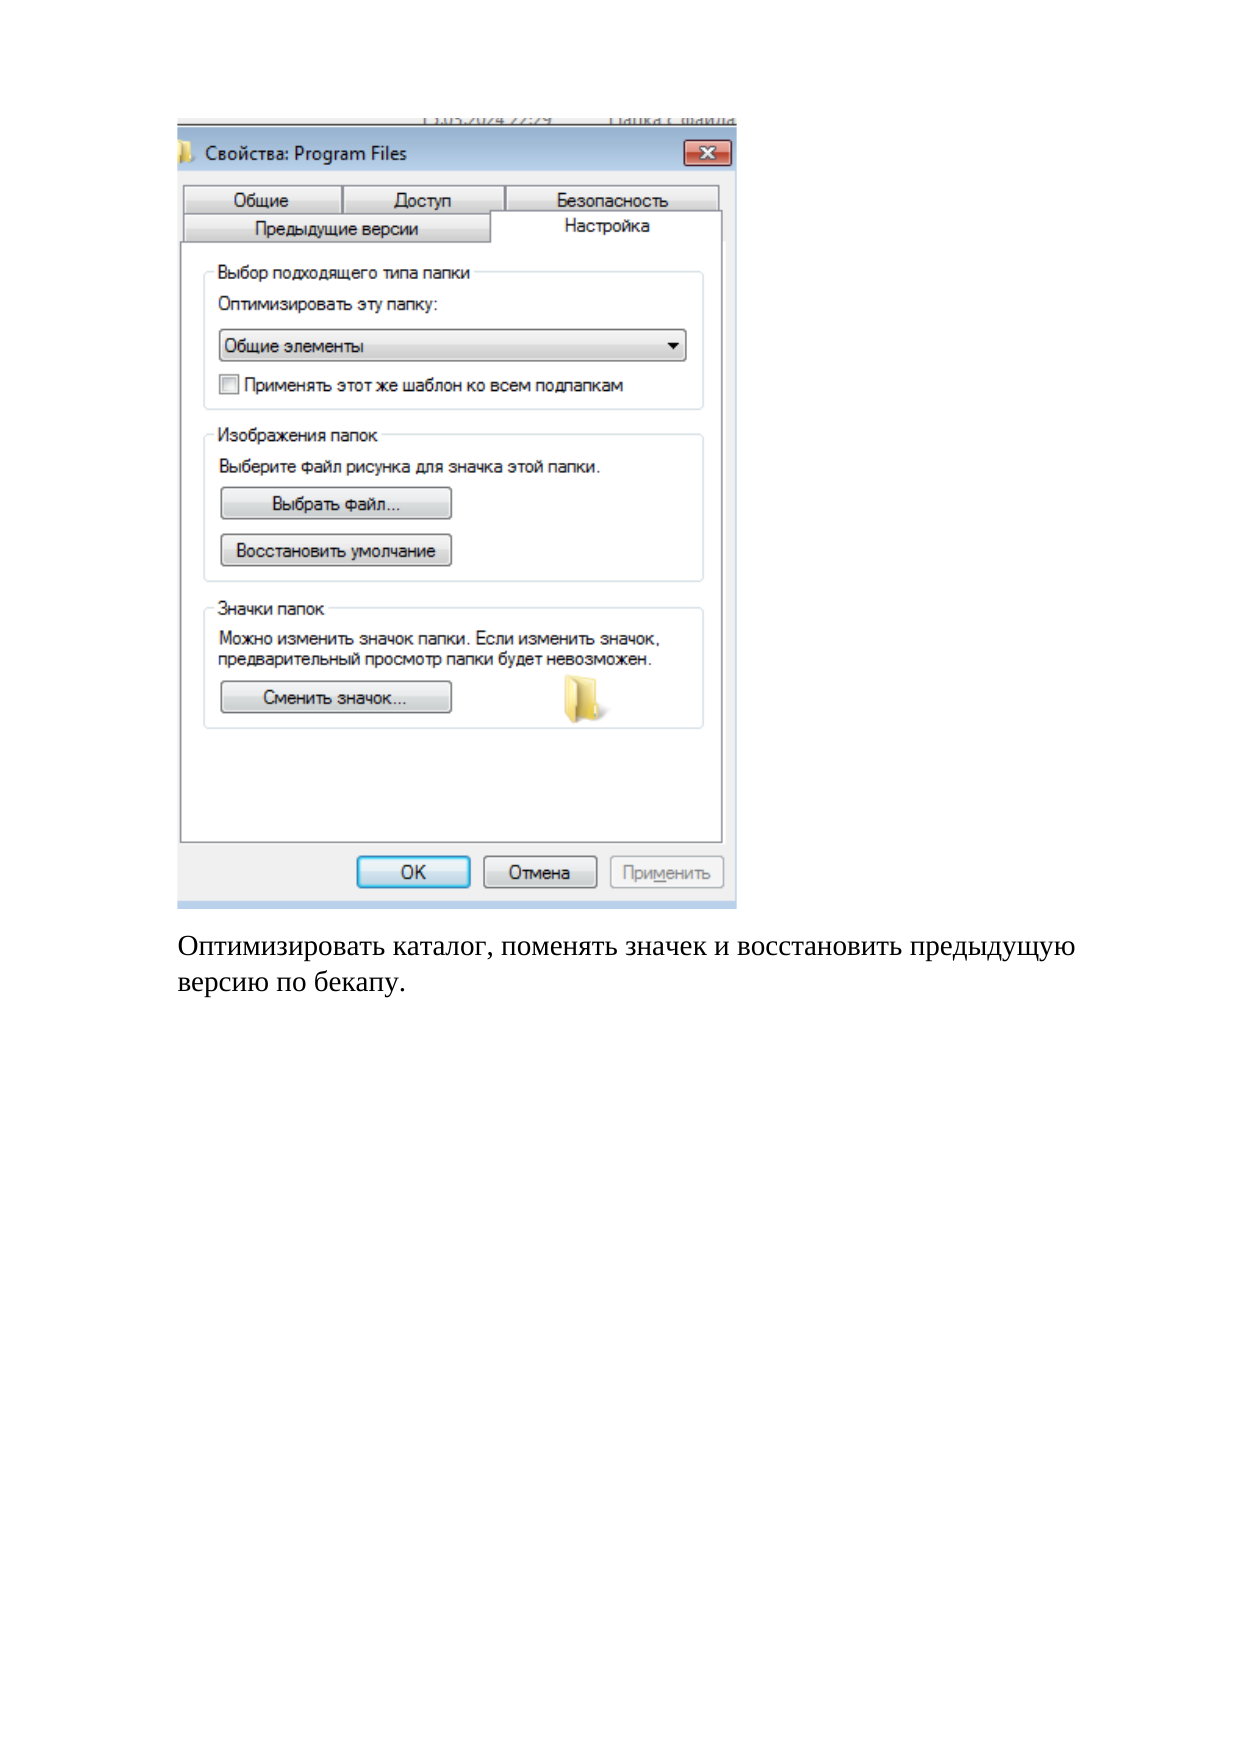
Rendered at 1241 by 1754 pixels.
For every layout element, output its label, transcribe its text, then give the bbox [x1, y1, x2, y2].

picture [177, 118, 737, 909]
text Оптимизировать каталог, поменять значек и восстановить предыдущую версию по бекапу. [177, 928, 1152, 998]
